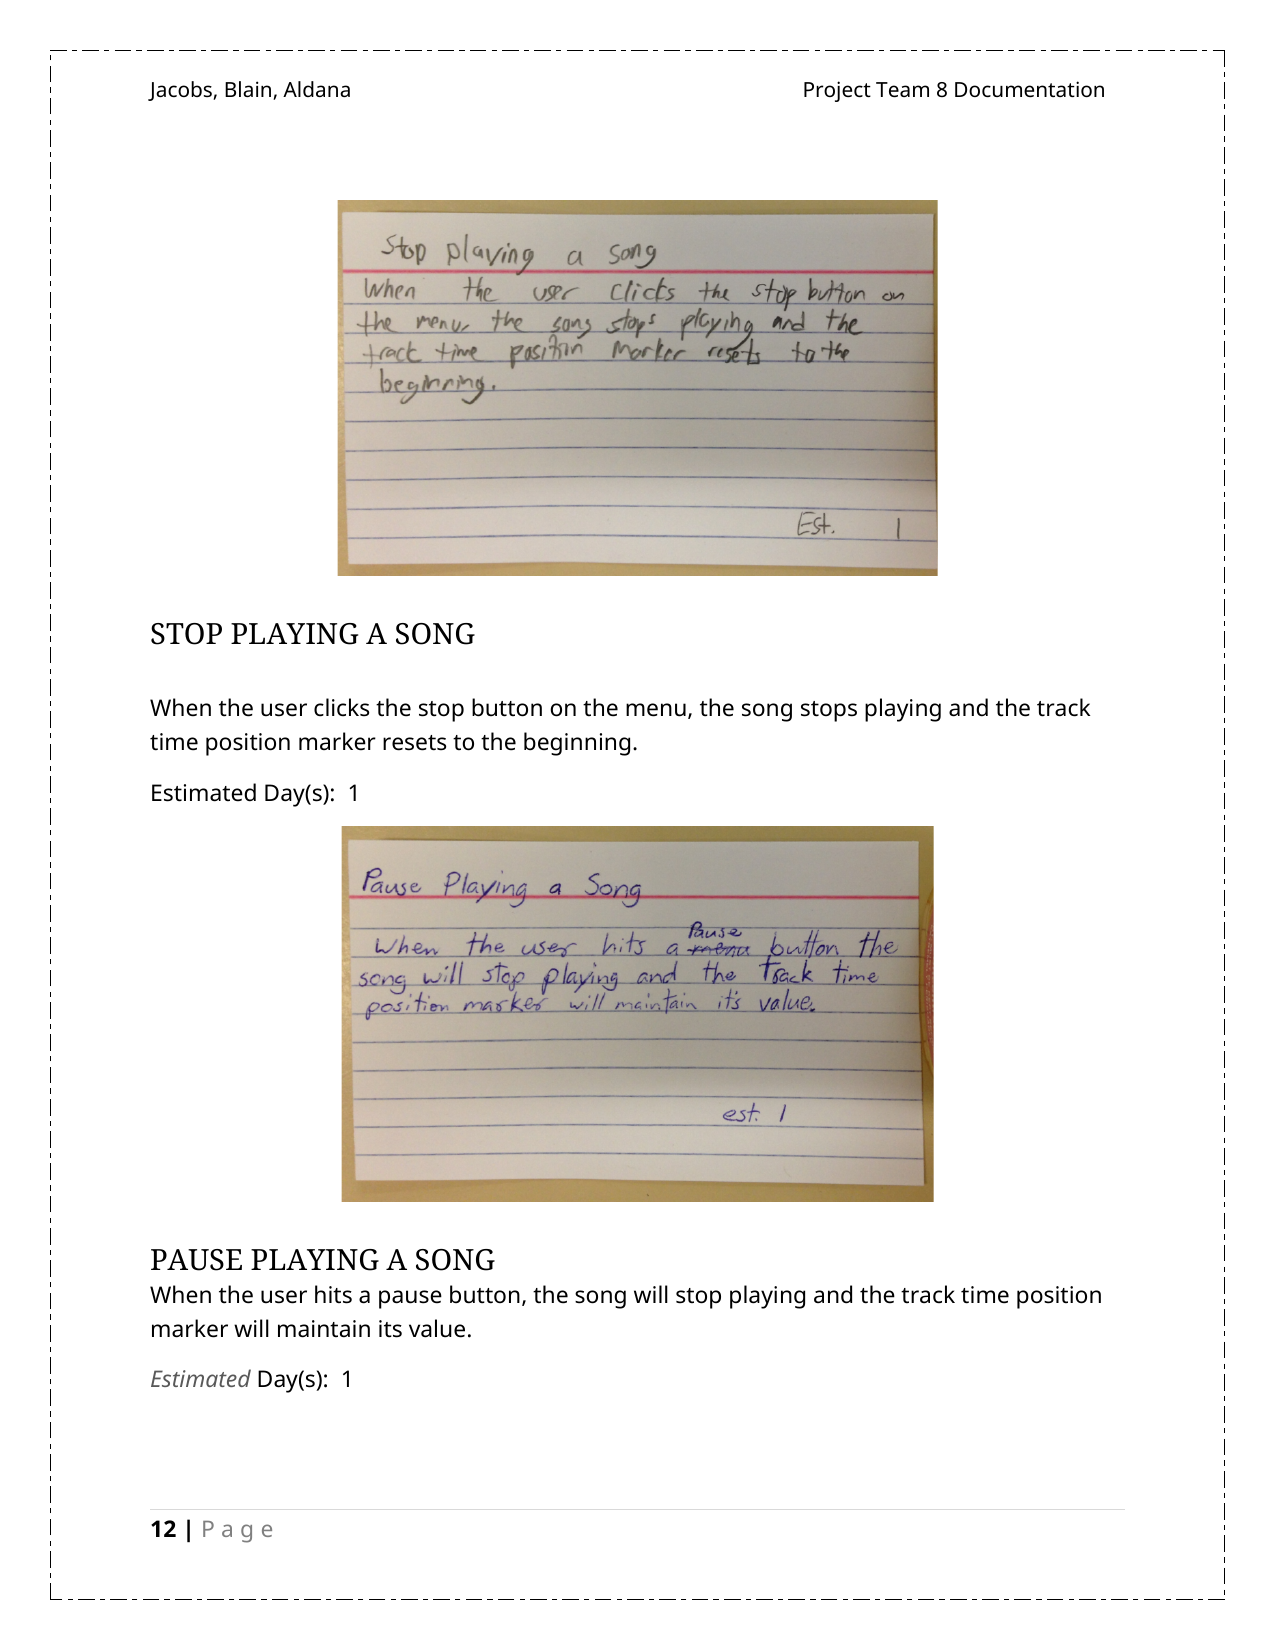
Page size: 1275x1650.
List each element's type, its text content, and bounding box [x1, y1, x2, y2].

text When the user hits a pause button, the song will stop playing and the track time position marker will maintain its value. [150, 1279, 1125, 1344]
subtitle Stop playing a song [150, 613, 1125, 653]
subtitle Pause playing a song [150, 1239, 1125, 1279]
picture [337, 200, 938, 576]
picture [341, 826, 934, 1202]
text Estimated Day(s): 1 [150, 1363, 1125, 1394]
text Estimated Day(s): 1 [150, 776, 1125, 808]
text When the user clicks the stop button on the menu, the song stops playing and the track time position marker resets to the beginning. [150, 692, 1125, 757]
